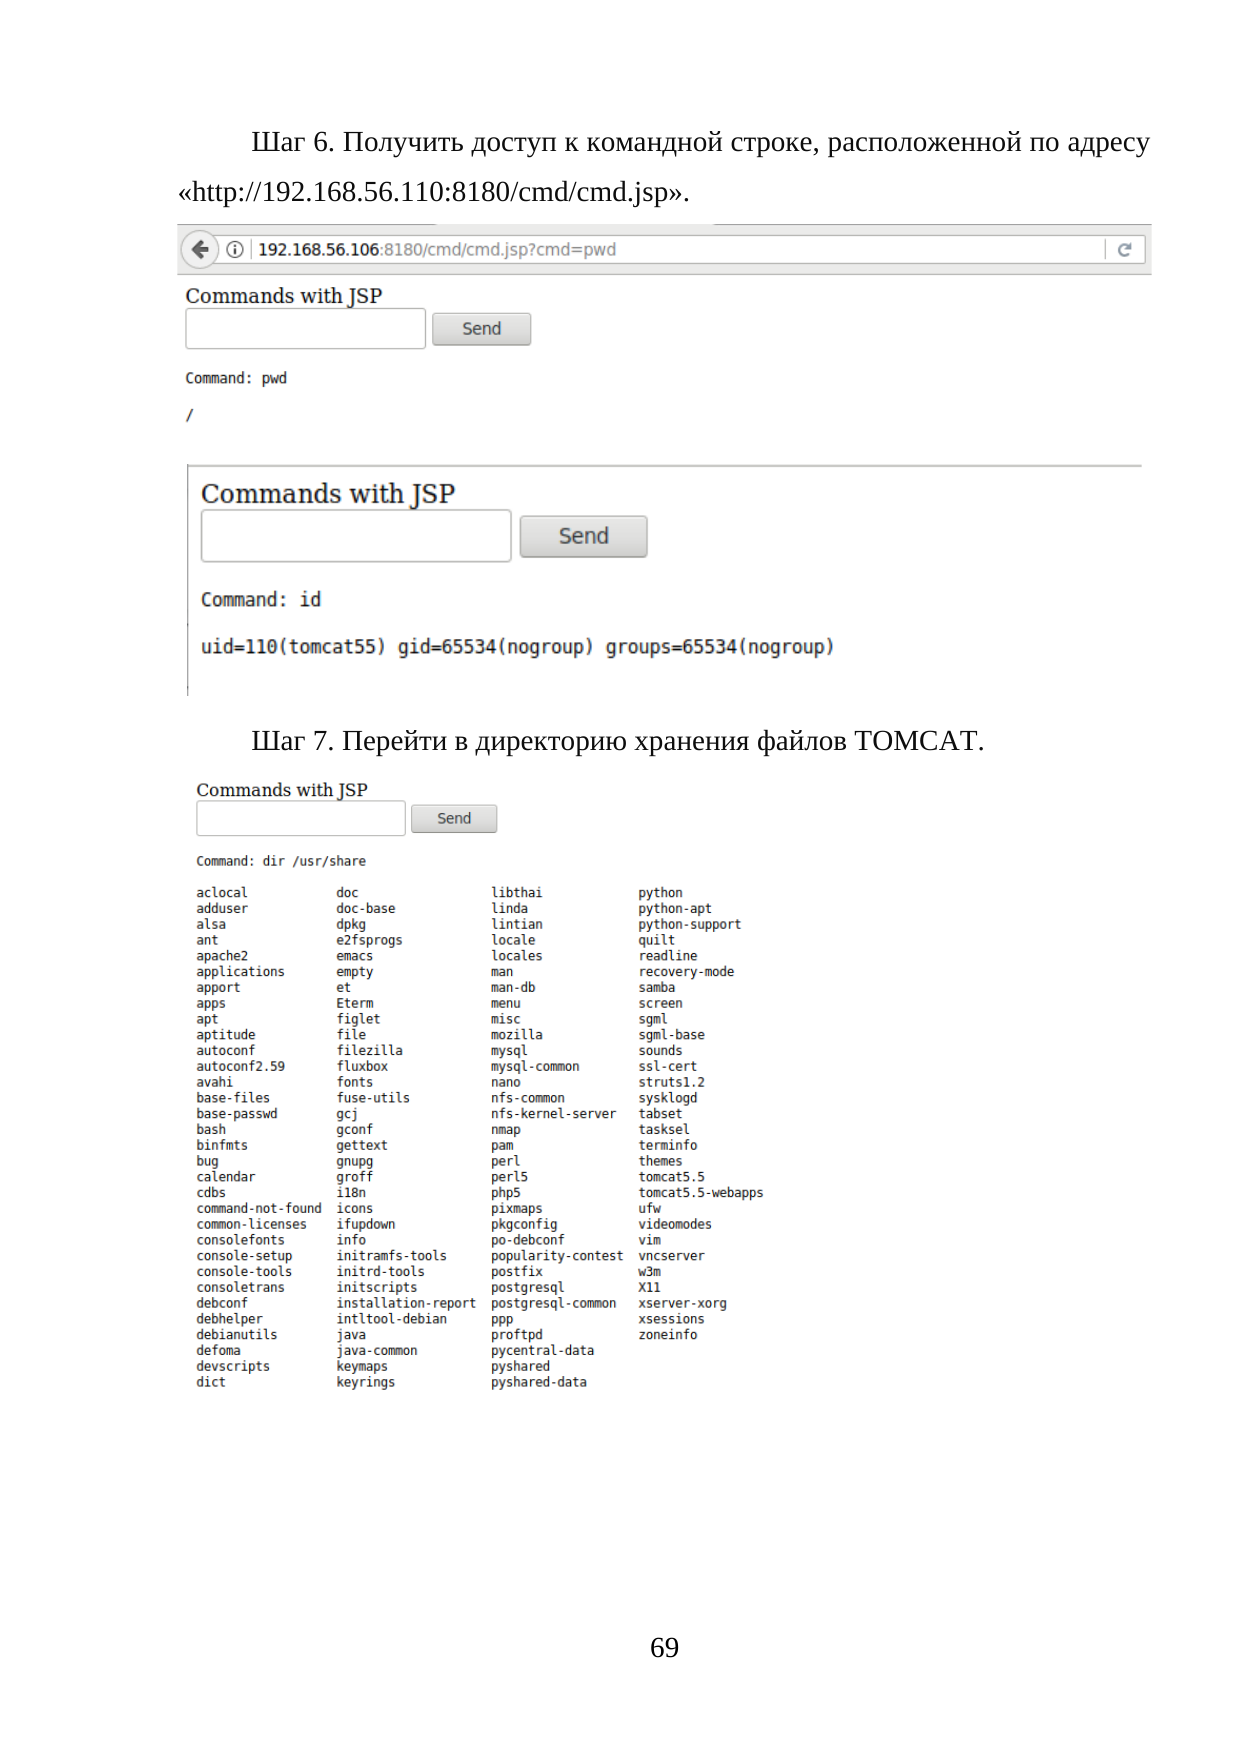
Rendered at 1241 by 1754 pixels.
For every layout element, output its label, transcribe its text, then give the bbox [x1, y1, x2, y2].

picture [187, 464, 1142, 696]
text Шаг 7. Перейти в директорию хранения файлов TOMCAT. [177, 723, 1152, 756]
text Шаг 6. Получить доступ к командной строке, расположенной по адресу «http://192.168.56.110:8180/cmd/cmd.jsp». [177, 124, 1152, 208]
picture [177, 224, 1152, 437]
picture [188, 773, 1141, 1395]
